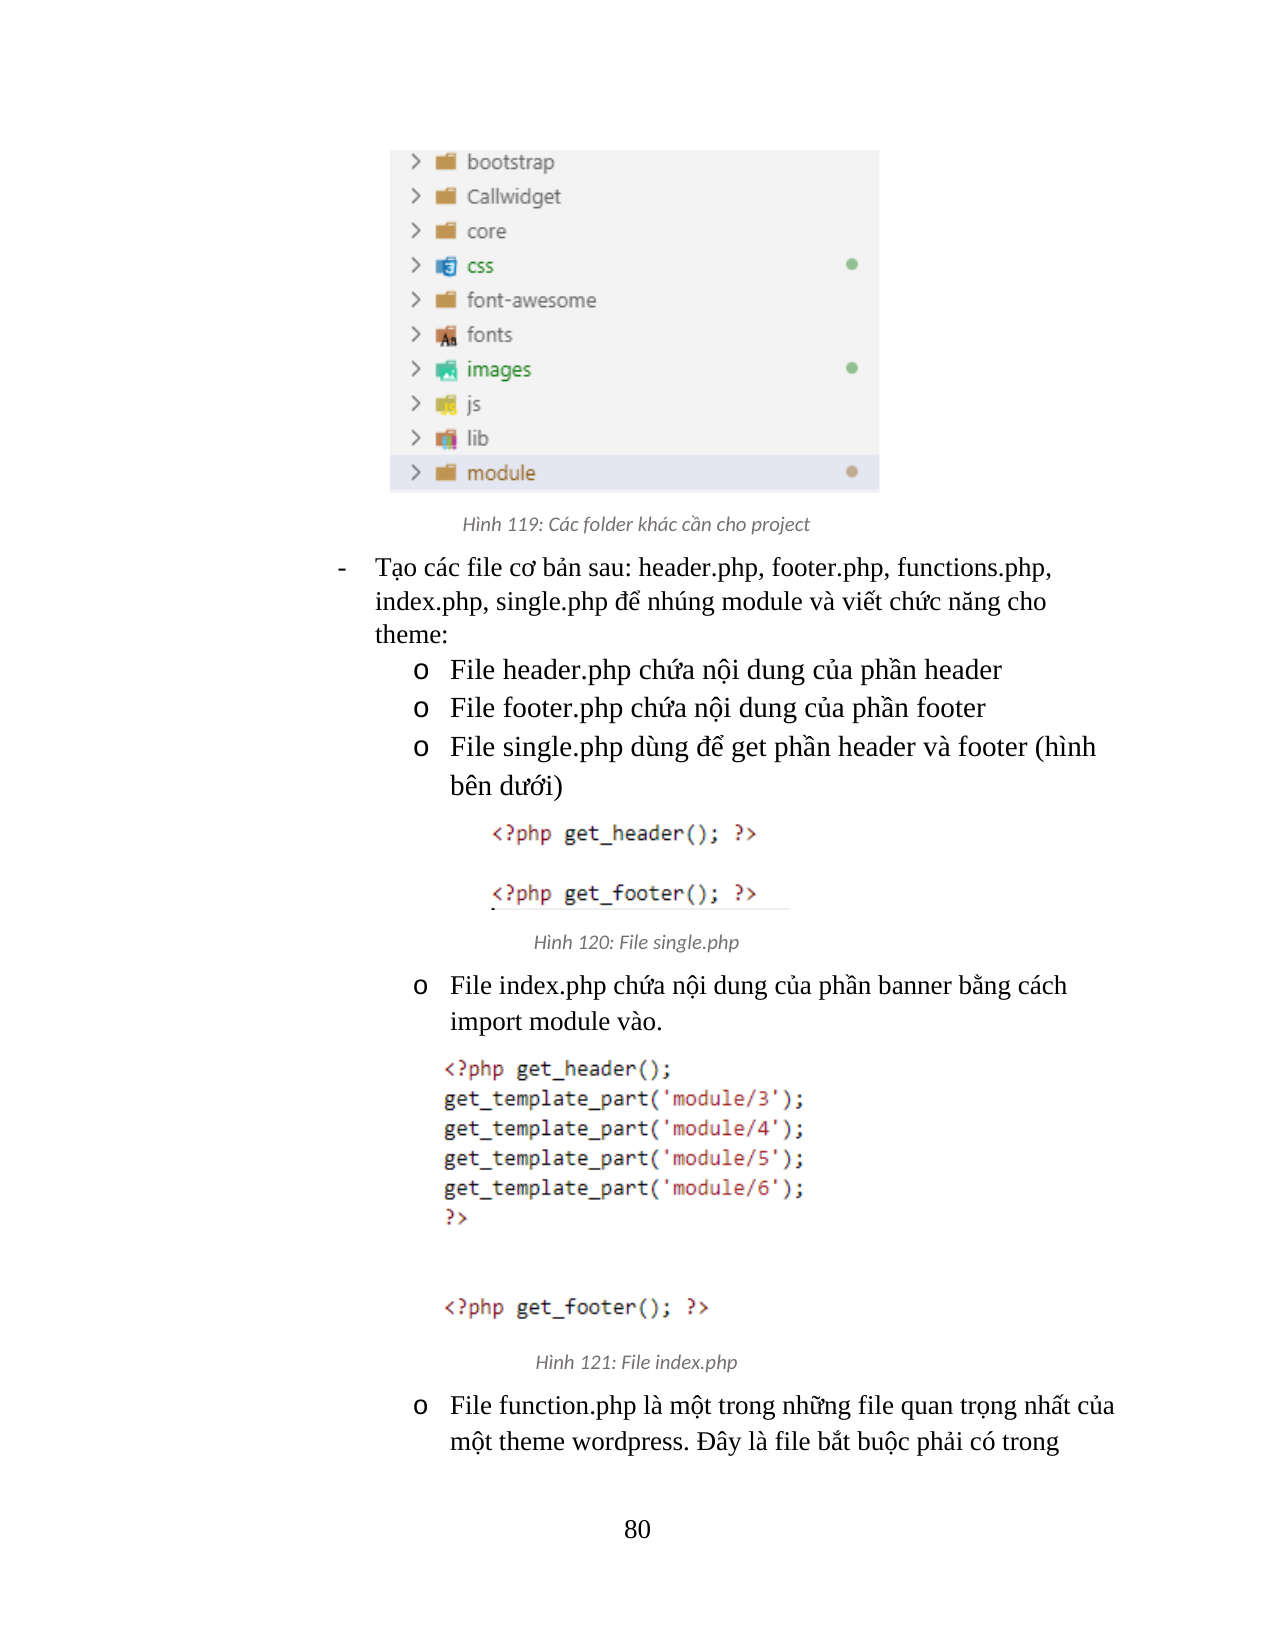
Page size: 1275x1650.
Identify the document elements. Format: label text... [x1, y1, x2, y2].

list File single.php dùng để get phần header và footer (hình bên dưới) [412, 729, 1125, 802]
list File header.php chứa nội dung của phần header [412, 652, 1125, 688]
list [412, 1389, 1125, 1456]
picture [389, 150, 886, 493]
list Tạo các file cơ bản sau: header.php, footer.php, functions.php, index.php, single.php để nhúng module và viết chức năng cho theme: [337, 551, 1125, 649]
picture [484, 821, 791, 910]
picture [430, 1055, 845, 1330]
list File index.php chứa nội dung của phần banner bằng cách import module vào. [412, 969, 1125, 1036]
list File footer.php chứa nội dung của phần footer [412, 691, 1125, 727]
